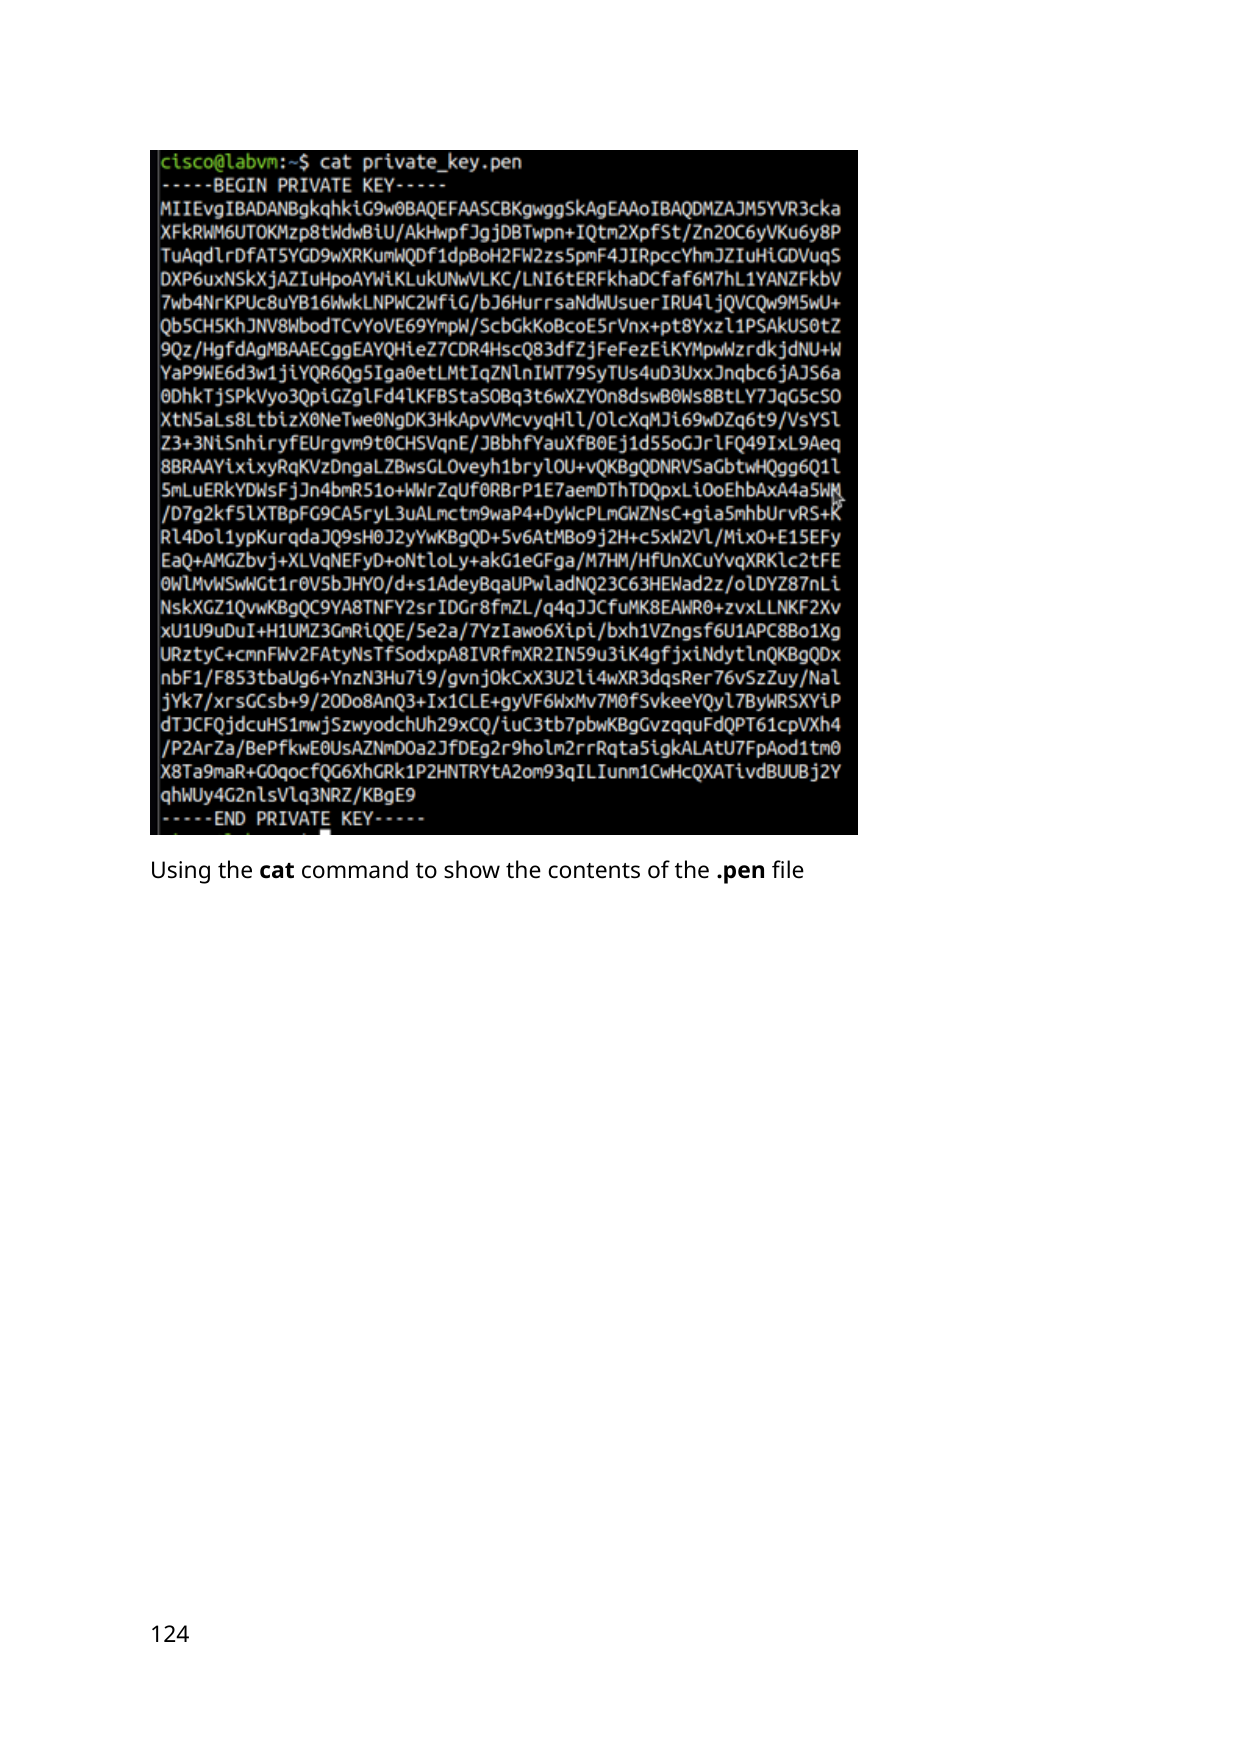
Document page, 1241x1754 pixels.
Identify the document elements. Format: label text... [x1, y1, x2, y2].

picture [150, 150, 858, 835]
text Using the cat command to show the contents of the .pen file [150, 854, 1090, 885]
